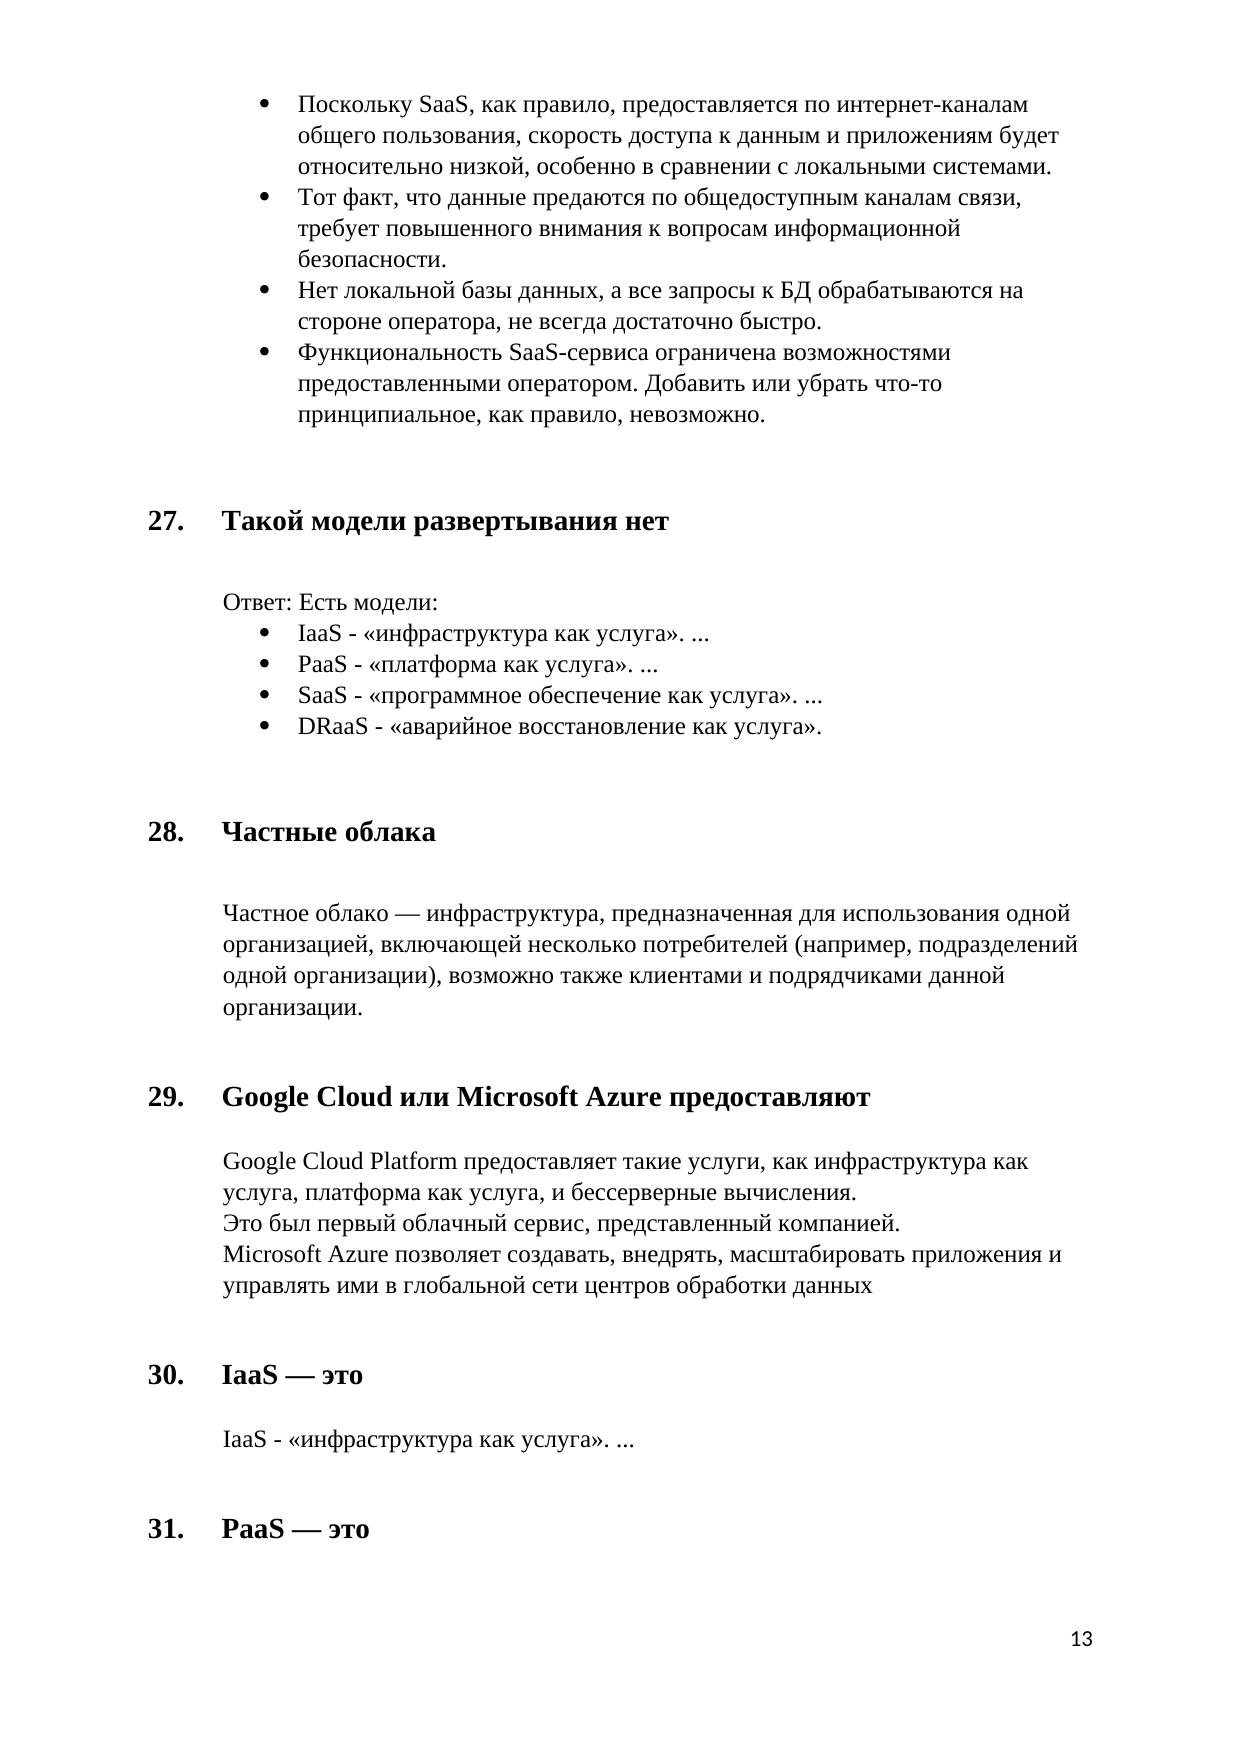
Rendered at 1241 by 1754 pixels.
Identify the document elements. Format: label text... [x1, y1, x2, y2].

list DRaaS - «аварийное восстановление как услуга». [260, 711, 1093, 739]
list IaaS - «инфраструктура как услуга». ... [260, 618, 1093, 646]
list Microsoft Azure позволяет создавать, внедрять, масштабировать приложения и управлять ими в глобальной сети центров обработки данных [223, 1239, 1093, 1299]
list Это был первый облачный сервис, представленный компанией. [223, 1208, 1093, 1237]
subtitle 28. Частные облака [148, 814, 1093, 848]
list SaaS - «программное обеспечение как услуга». ... [260, 680, 1093, 708]
list Нет локальной базы данных, а все запросы к БД обрабатываются на стороне оператора, не всегда достаточно быстро. [260, 275, 1093, 335]
subtitle 27. Такой модели развертывания нет [148, 503, 1093, 536]
list Частное облако — инфраструктура, предназначенная для использования одной организацией, включающей несколько потребителей (например, подразделений одной организации), возможно также клиентами и подрядчиками данной организации. [223, 898, 1093, 1020]
subtitle 29. Google Cloud или Microsoft Azure предоставляют [148, 1079, 1093, 1112]
subtitle 31. PaaS — это [148, 1511, 1093, 1545]
list Тот факт, что данные предаются по общедоступным каналам связи, требует повышенного внимания к вопросам информационной безопасности. [260, 182, 1093, 273]
subtitle 30. IaaS — это [148, 1357, 1093, 1391]
list Функциональность SaaS-сервиса ограничена возможностями предоставленными оператором. Добавить или убрать что-то принципиальное, как правило, невозможно. [260, 337, 1093, 428]
list Поскольку SaaS, как правило, предоставляется по интернет-каналам общего пользования, скорость доступа к данным и приложениям будет относительно низкой, особенно в сравнении с локальными системами. [260, 89, 1093, 179]
list Ответ: Есть модели: [223, 587, 1093, 615]
list PaaS - «платформа как услуга». ... [260, 649, 1093, 677]
list Google Cloud Platform предоставляет такие услуги, как инфраструктура как услуга, платформа как услуга, и бессерверные вычисления. [223, 1146, 1093, 1206]
list IaaS - «инфраструктура как услуга». ... [223, 1424, 1093, 1453]
